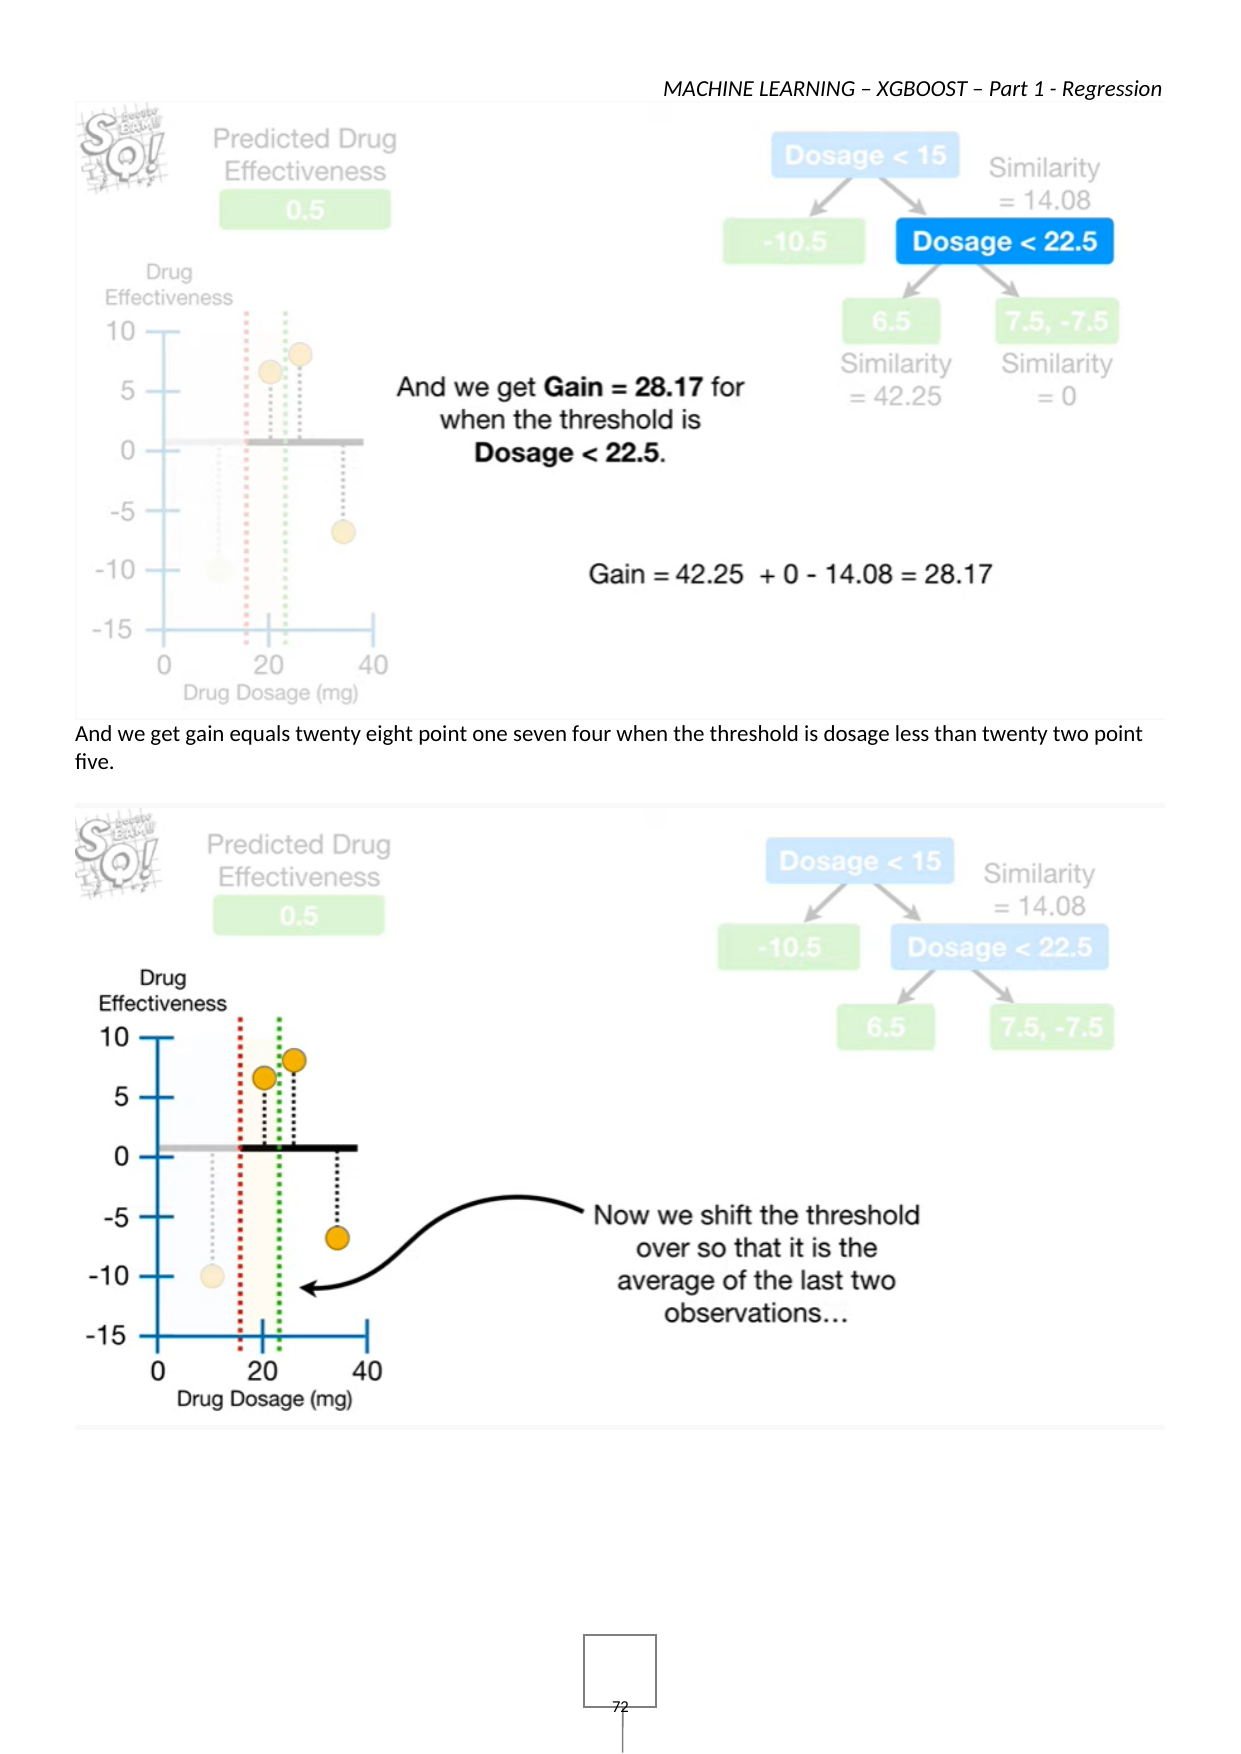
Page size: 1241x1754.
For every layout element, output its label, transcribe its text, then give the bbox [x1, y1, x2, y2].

picture [75, 803, 1166, 1430]
picture [75, 101, 1166, 720]
text And we get gain equals twenty eight point one seven four when the threshold is dosage less than twenty two point five. [75, 720, 1165, 775]
